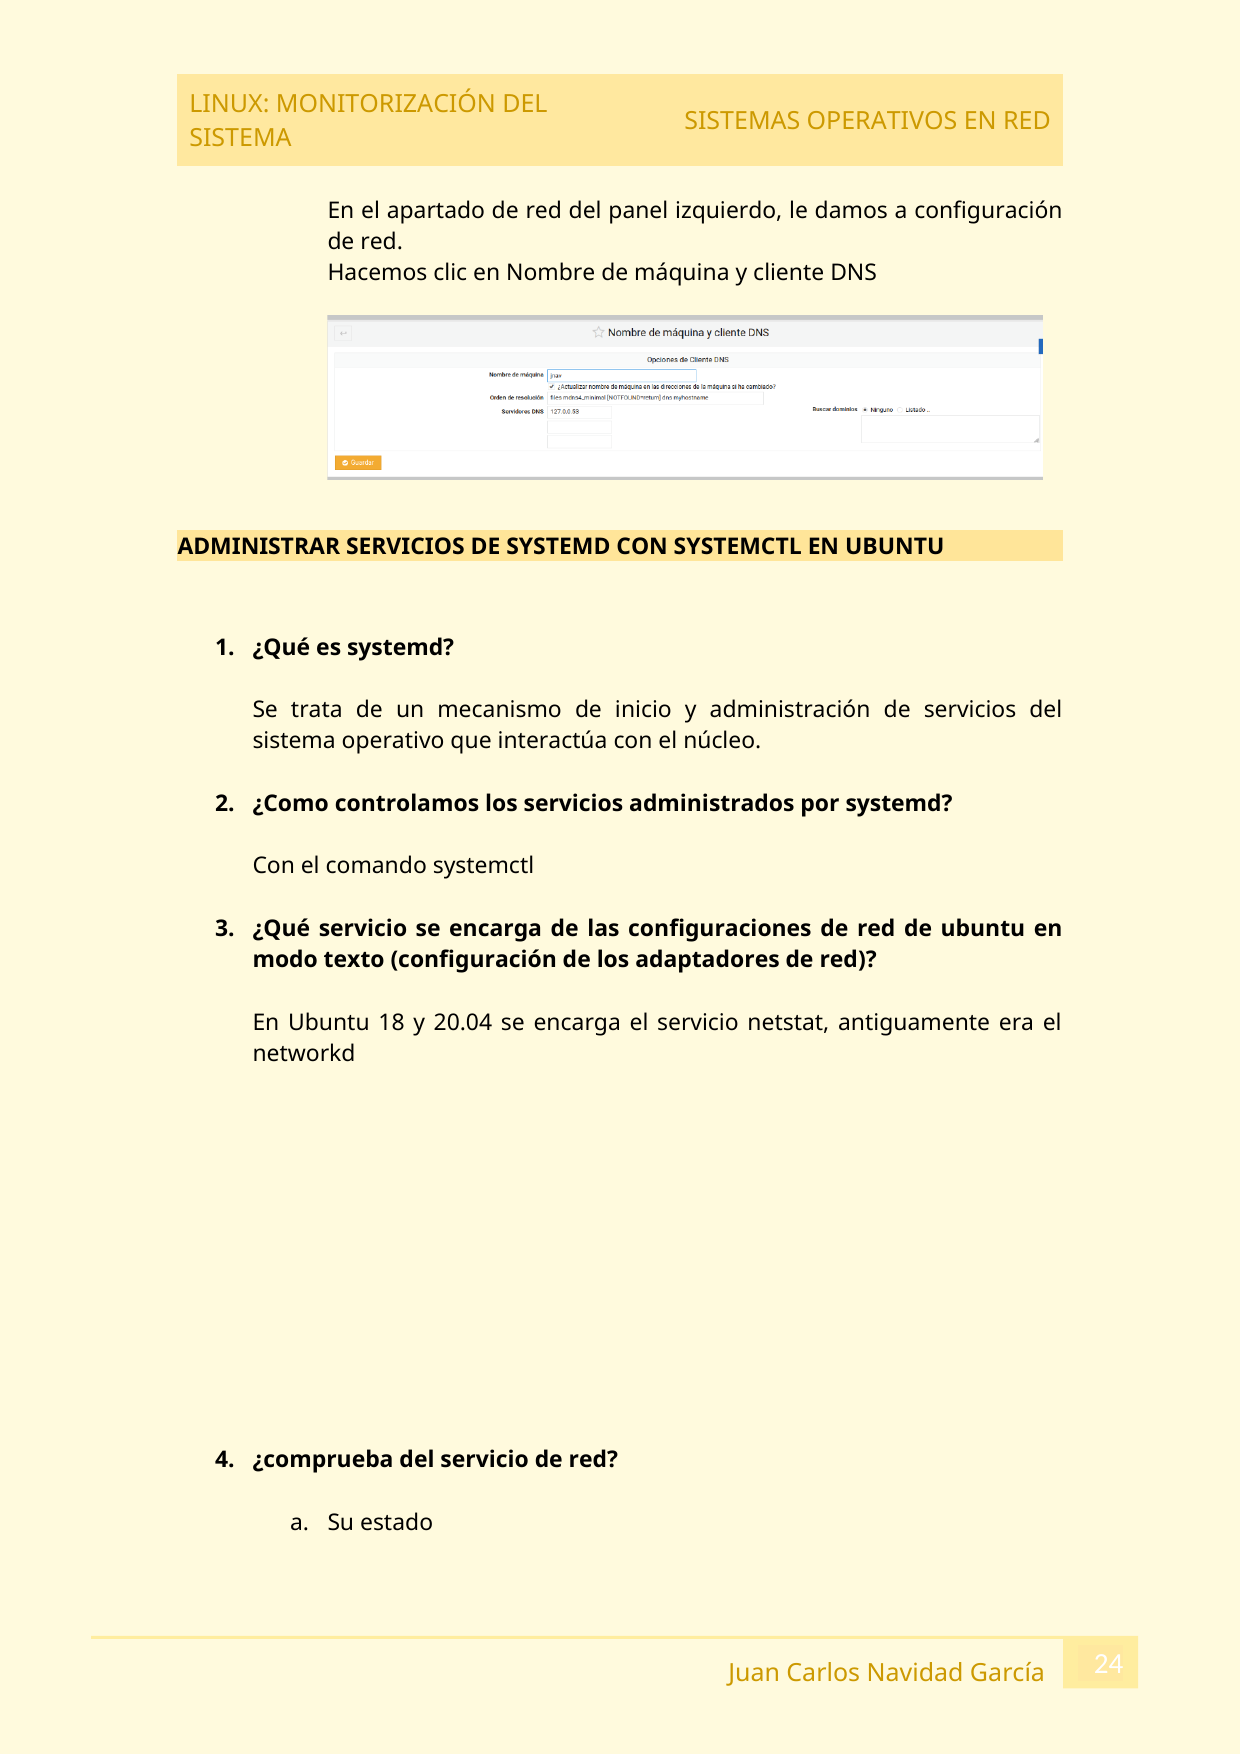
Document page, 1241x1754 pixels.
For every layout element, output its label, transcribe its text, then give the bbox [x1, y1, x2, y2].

text Hacemos clic en Nombre de máquina y cliente DNS [327, 256, 1063, 288]
list Su estado [290, 1506, 1063, 1537]
text Se trata de un mecanismo de inicio y administración de servicios del sistema operativo que interactúa con el núcleo. [252, 693, 1063, 756]
list En el apartado de red del panel izquierdo, le damos a configuración de red. [327, 194, 1063, 256]
list ¿Qué es systemd? [215, 631, 1063, 662]
picture [327, 315, 1043, 480]
list ¿Qué servicio se encarga de las configuraciones de red de ubuntu en modo texto (configuración de los adaptadores de red)? [215, 912, 1063, 974]
list ¿Como controlamos los servicios administrados por systemd? [215, 787, 1063, 818]
list ¿comprueba del servicio de red? [215, 1443, 1063, 1474]
text En Ubuntu 18 y 20.04 se encarga el servicio netstat, antiguamente era el networkd [252, 1006, 1063, 1068]
text Con el comando systemctl [252, 849, 1063, 881]
text ADMINISTRAR SERVICIOS DE SYSTEMD CON SYSTEMCTL EN UBUNTU [177, 530, 1063, 561]
